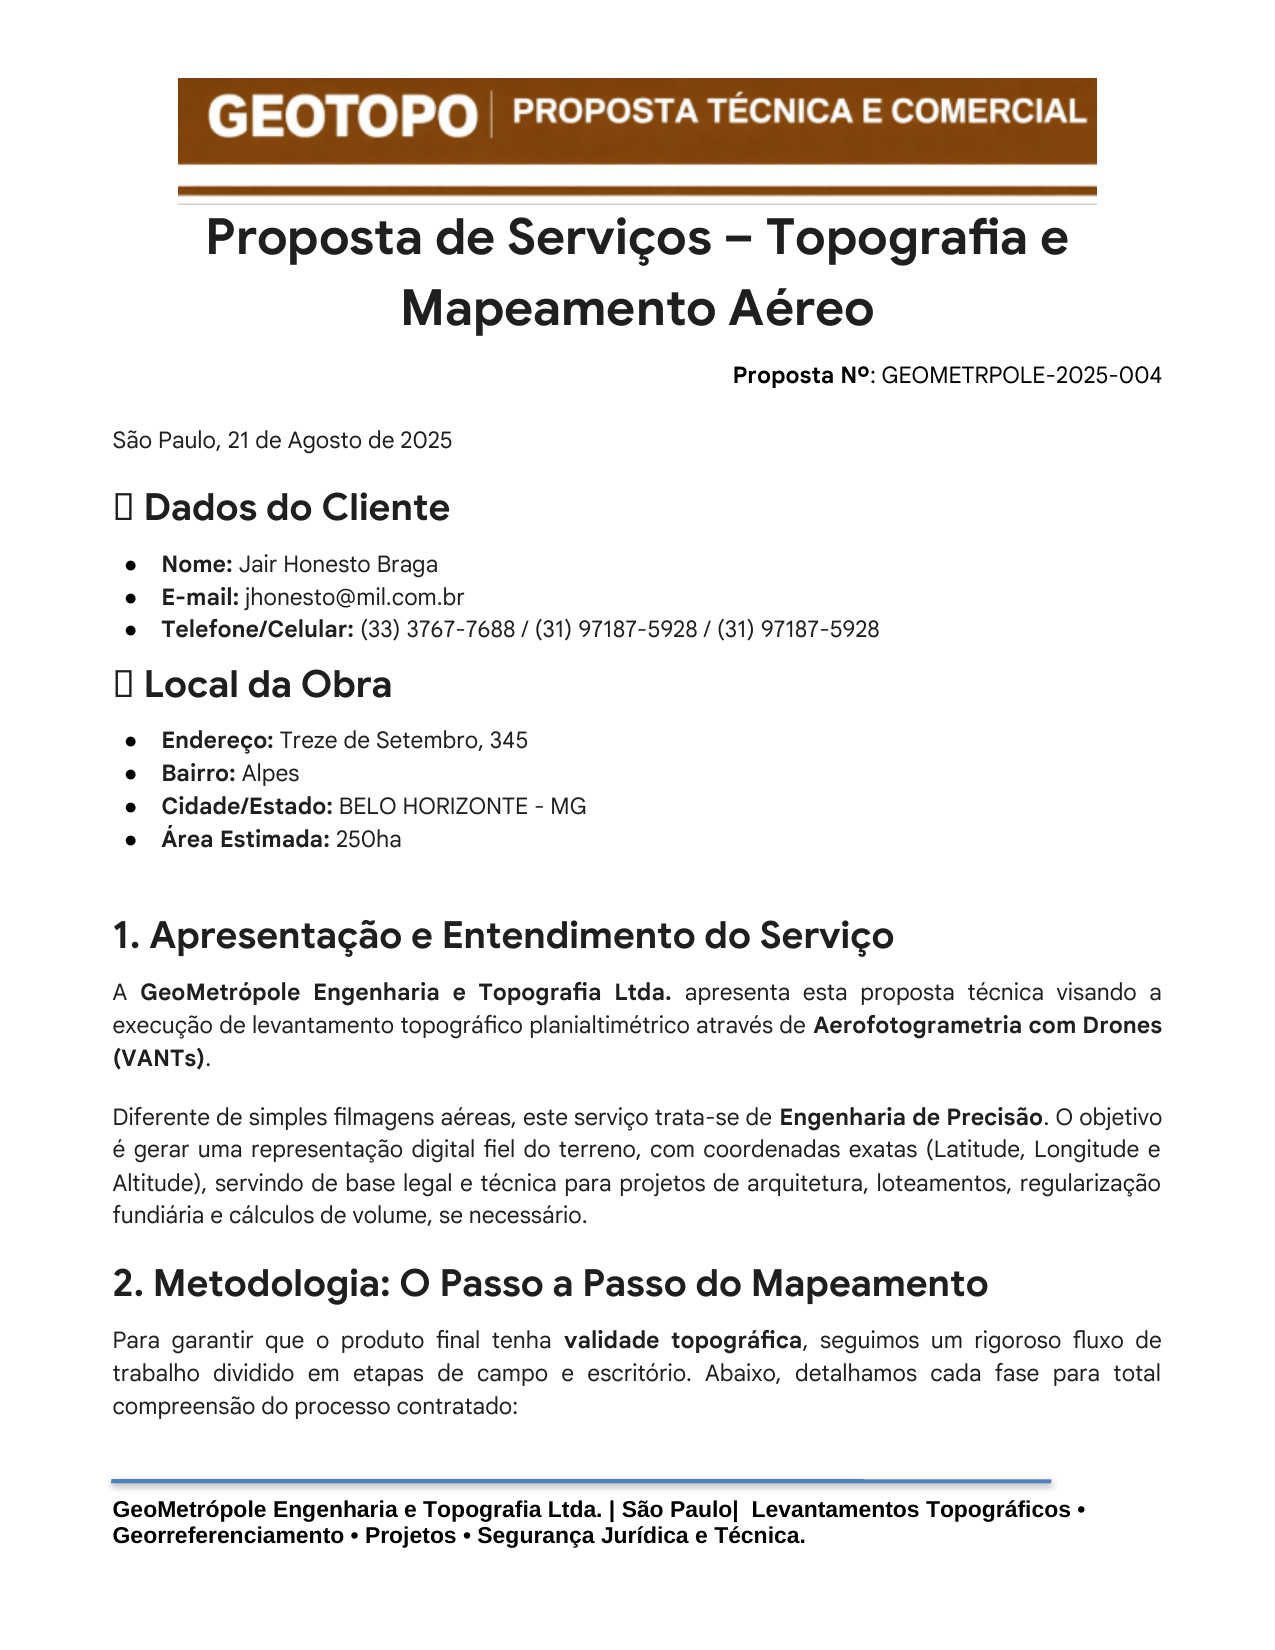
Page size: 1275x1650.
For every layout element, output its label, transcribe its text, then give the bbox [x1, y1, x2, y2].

list Nome: Jair Honesto Braga [123, 550, 1162, 579]
subtitle 2. Metodologia: O Passo a Passo do Mapeamento [112, 1260, 1162, 1307]
subtitle 📍 Local da Obra [112, 661, 1162, 708]
subtitle Proposta de Serviços – Topografia e Mapeamento Aéreo [112, 206, 1162, 340]
list Cidade/Estado: BELO HORIZONTE - MG [123, 792, 1162, 821]
text São Paulo, 21 de Agosto de 2025 [112, 426, 1162, 455]
list Telefone/Celular: (33) 3767-7688 / (31) 97187-5928 / (31) 97187-5928 [123, 616, 1162, 644]
list Endereço: Treze de Setembro, 345 [123, 727, 1162, 756]
list Área Estimada: 250ha [123, 825, 1162, 854]
text Proposta Nº: GEOMETRPOLE-2025-004 [112, 361, 1162, 390]
subtitle 📌 Dados do Cliente [112, 484, 1162, 531]
list E-mail: jhonesto@mil.com.br [123, 583, 1162, 612]
subtitle 1. Apresentação e Entendimento do Serviço [112, 913, 1162, 959]
text Diferente de simples filmagens aéreas, este serviço trata-se de Engenharia de Precisão. O objetivo é gerar uma representação digital fiel do terreno, com coordenadas exatas (Latitude, Longitude e Altitude), servindo de base legal e técnica para projetos de arquitetura, loteamentos, regularização fundiária e cálculos de volume, se necessário. [112, 1103, 1162, 1231]
text Para garantir que o produto final tenha validade topográfica, seguimos um rigoroso fluxo de trabalho dividido em etapas de campo e escritório. Abaixo, detalhamos cada fase para total compreensão do processo contratado: [112, 1326, 1162, 1421]
list Bairro: Alpes [123, 759, 1162, 788]
picture [178, 78, 1097, 206]
text A GeoMetrópole Engenharia e Topografia Ltda. apresenta esta proposta técnica visando a execução de levantamento topográfico planialtimétrico através de Aerofotogrametria com Drones (VANTs). [112, 979, 1162, 1073]
